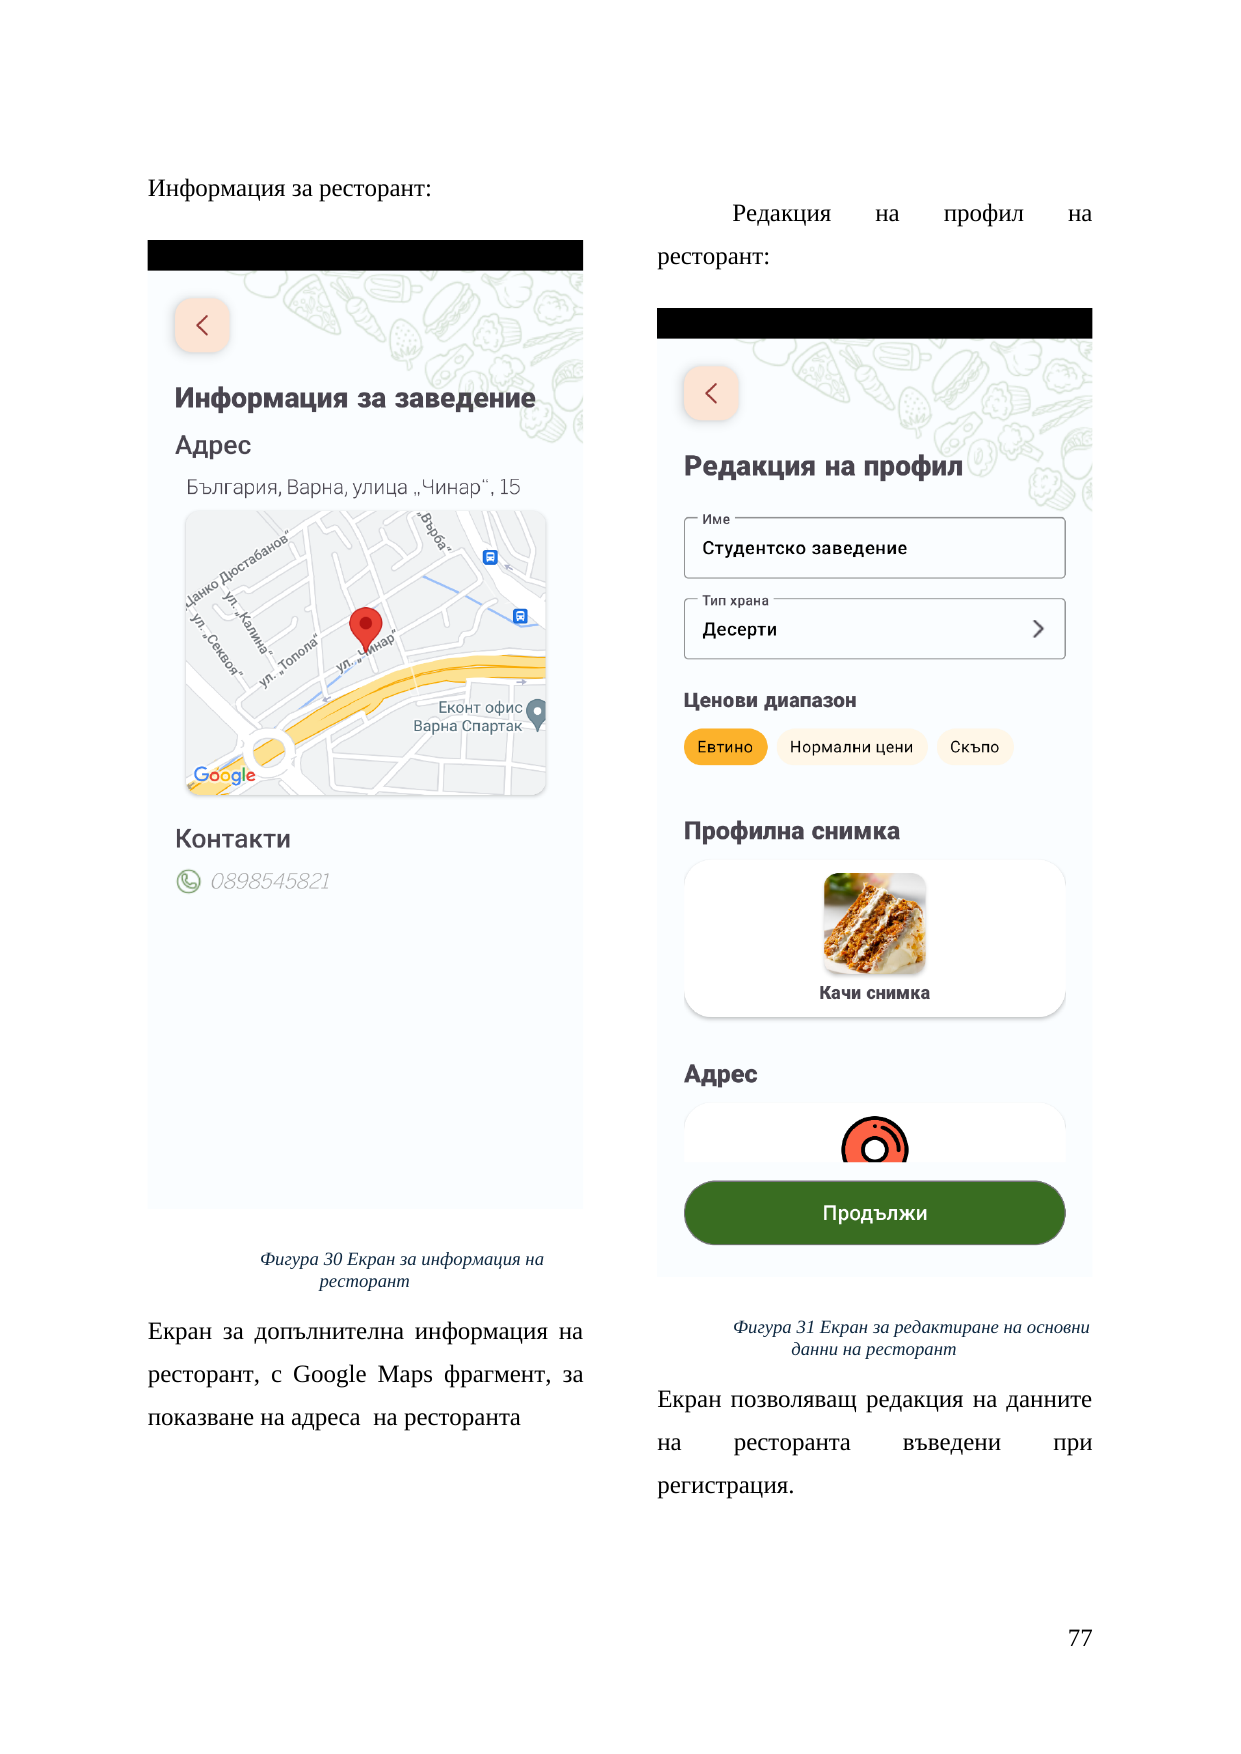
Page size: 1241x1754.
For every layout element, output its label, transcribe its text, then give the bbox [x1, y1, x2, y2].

text Екран за допълнителна информация на ресторант, с Google Maps фрагмент, за показване на адреса на ресторантаРедакция на профил на ресторант: [148, 1316, 583, 1431]
text Фигура 31 Екран за редактиране на основни данни на ресторант [657, 1316, 1093, 1359]
picture [657, 308, 1093, 1277]
picture [147, 240, 584, 1209]
text Информация за ресторант: [148, 173, 583, 201]
text Екран позволяващ редакция на данните на ресторанта въведени при регистрация. [657, 1384, 1093, 1499]
text Фигура 30 Екран за информация на ресторант [148, 1248, 583, 1291]
